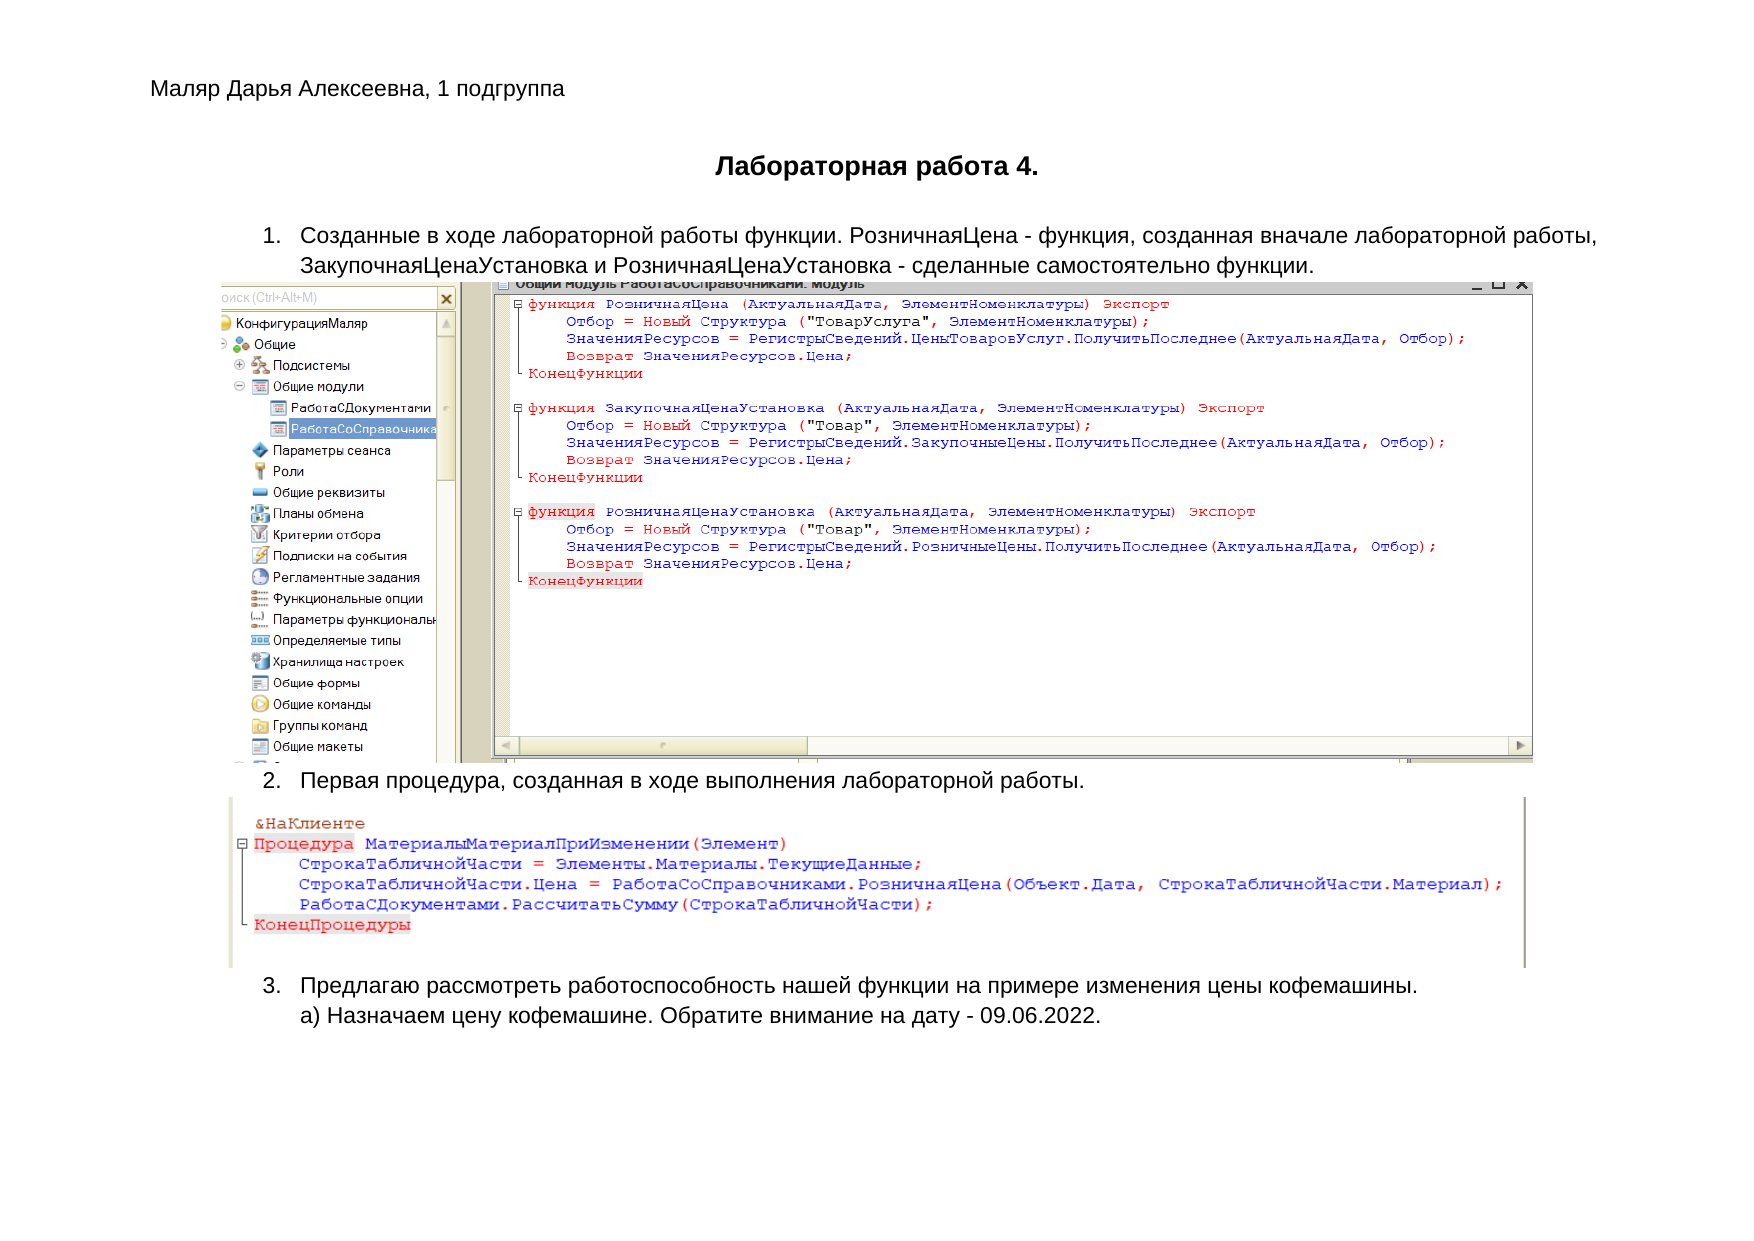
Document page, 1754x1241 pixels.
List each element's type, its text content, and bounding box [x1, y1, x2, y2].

list Первая процедура, созданная в ходе выполнения лабораторной работы. [262, 767, 1604, 793]
list Созданные в ходе лабораторной работы функции. РозничнаяЦена - функция, созданная вначале лабораторной работы, ЗакупочнаяЦенаУстановка и РозничнаяЦенаУстановка - сделанные самостоятельно функции. [262, 222, 1604, 278]
picture [228, 797, 1526, 968]
list Предлагаю рассмотреть работоспособность нашей функции на примере изменения цены кофемашины. [262, 972, 1604, 998]
text а) Назначаем цену кофемашине. Обратите внимание на дату - 09.06.2022. [300, 1002, 1604, 1028]
text Лабораторная работа 4. [150, 150, 1604, 181]
picture [221, 282, 1533, 763]
